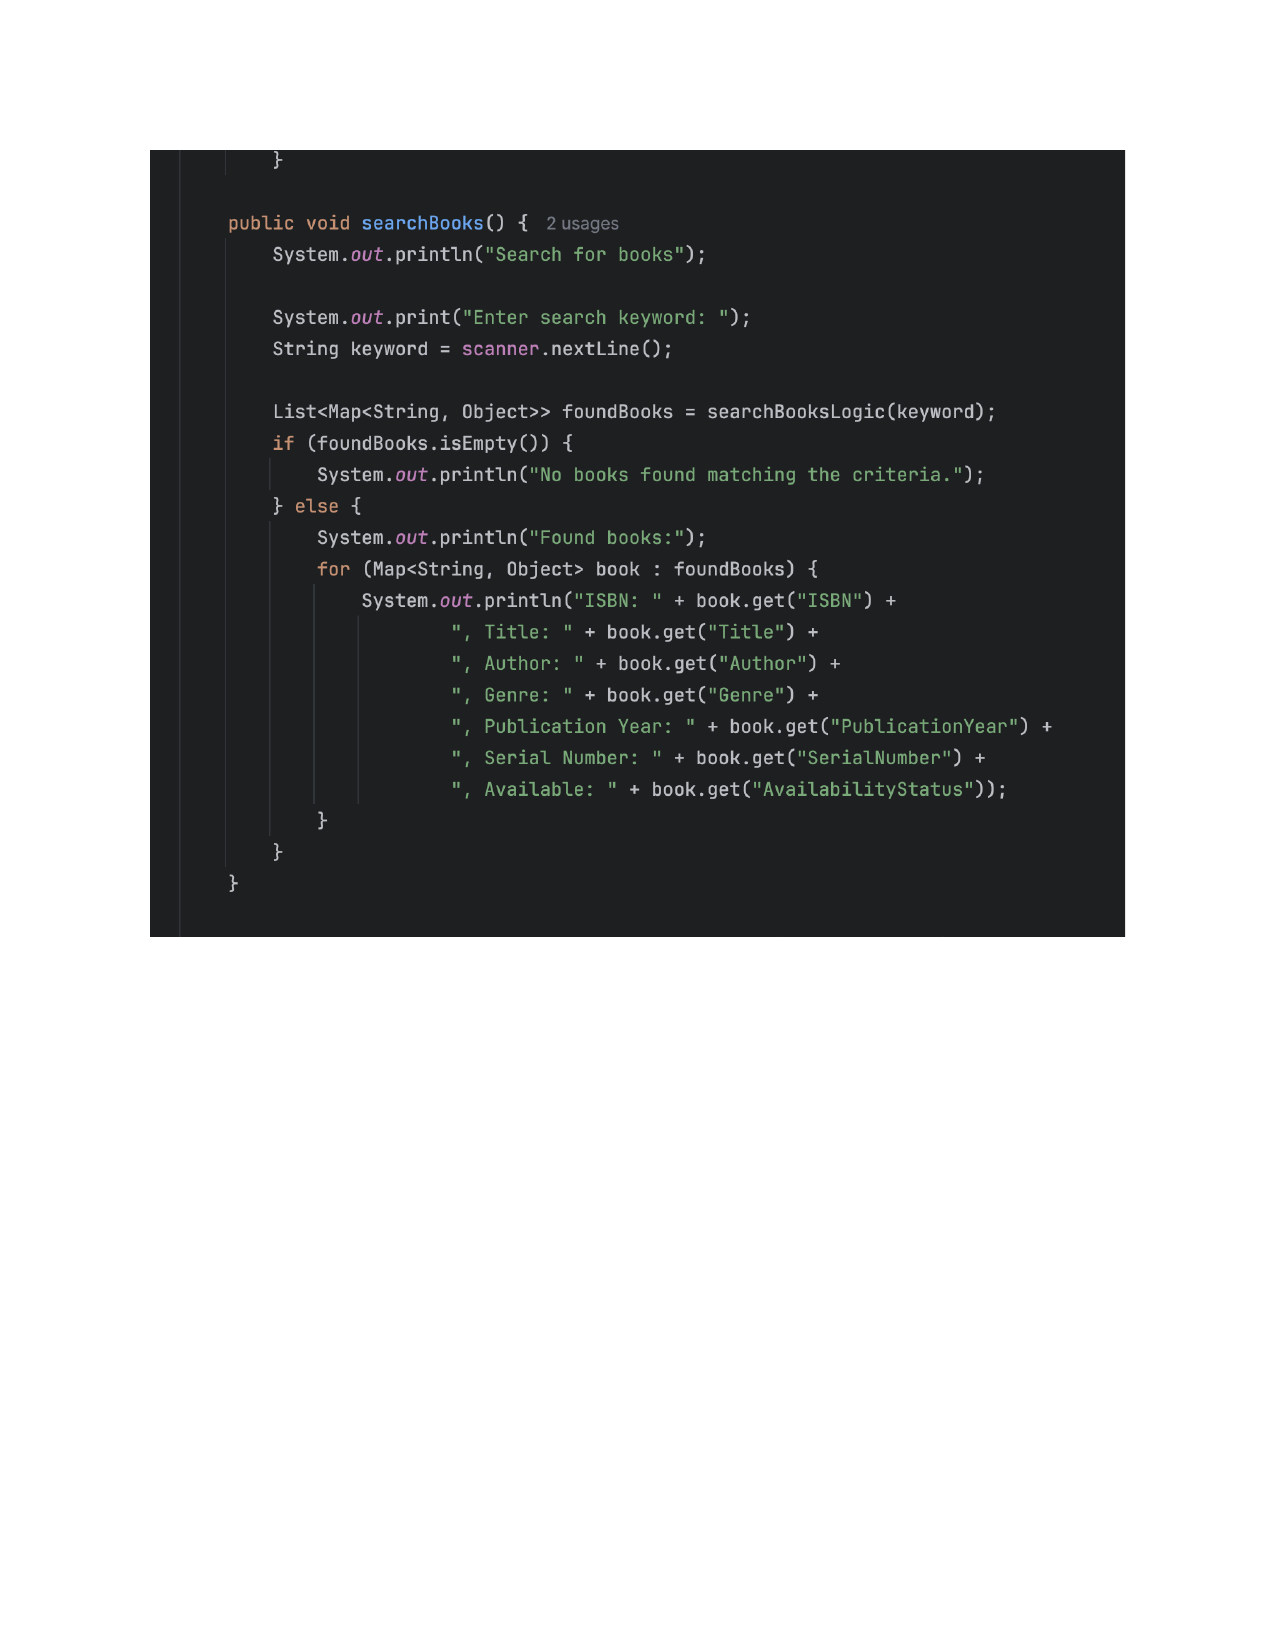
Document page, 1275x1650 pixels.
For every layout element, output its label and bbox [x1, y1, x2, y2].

picture [150, 150, 1125, 937]
